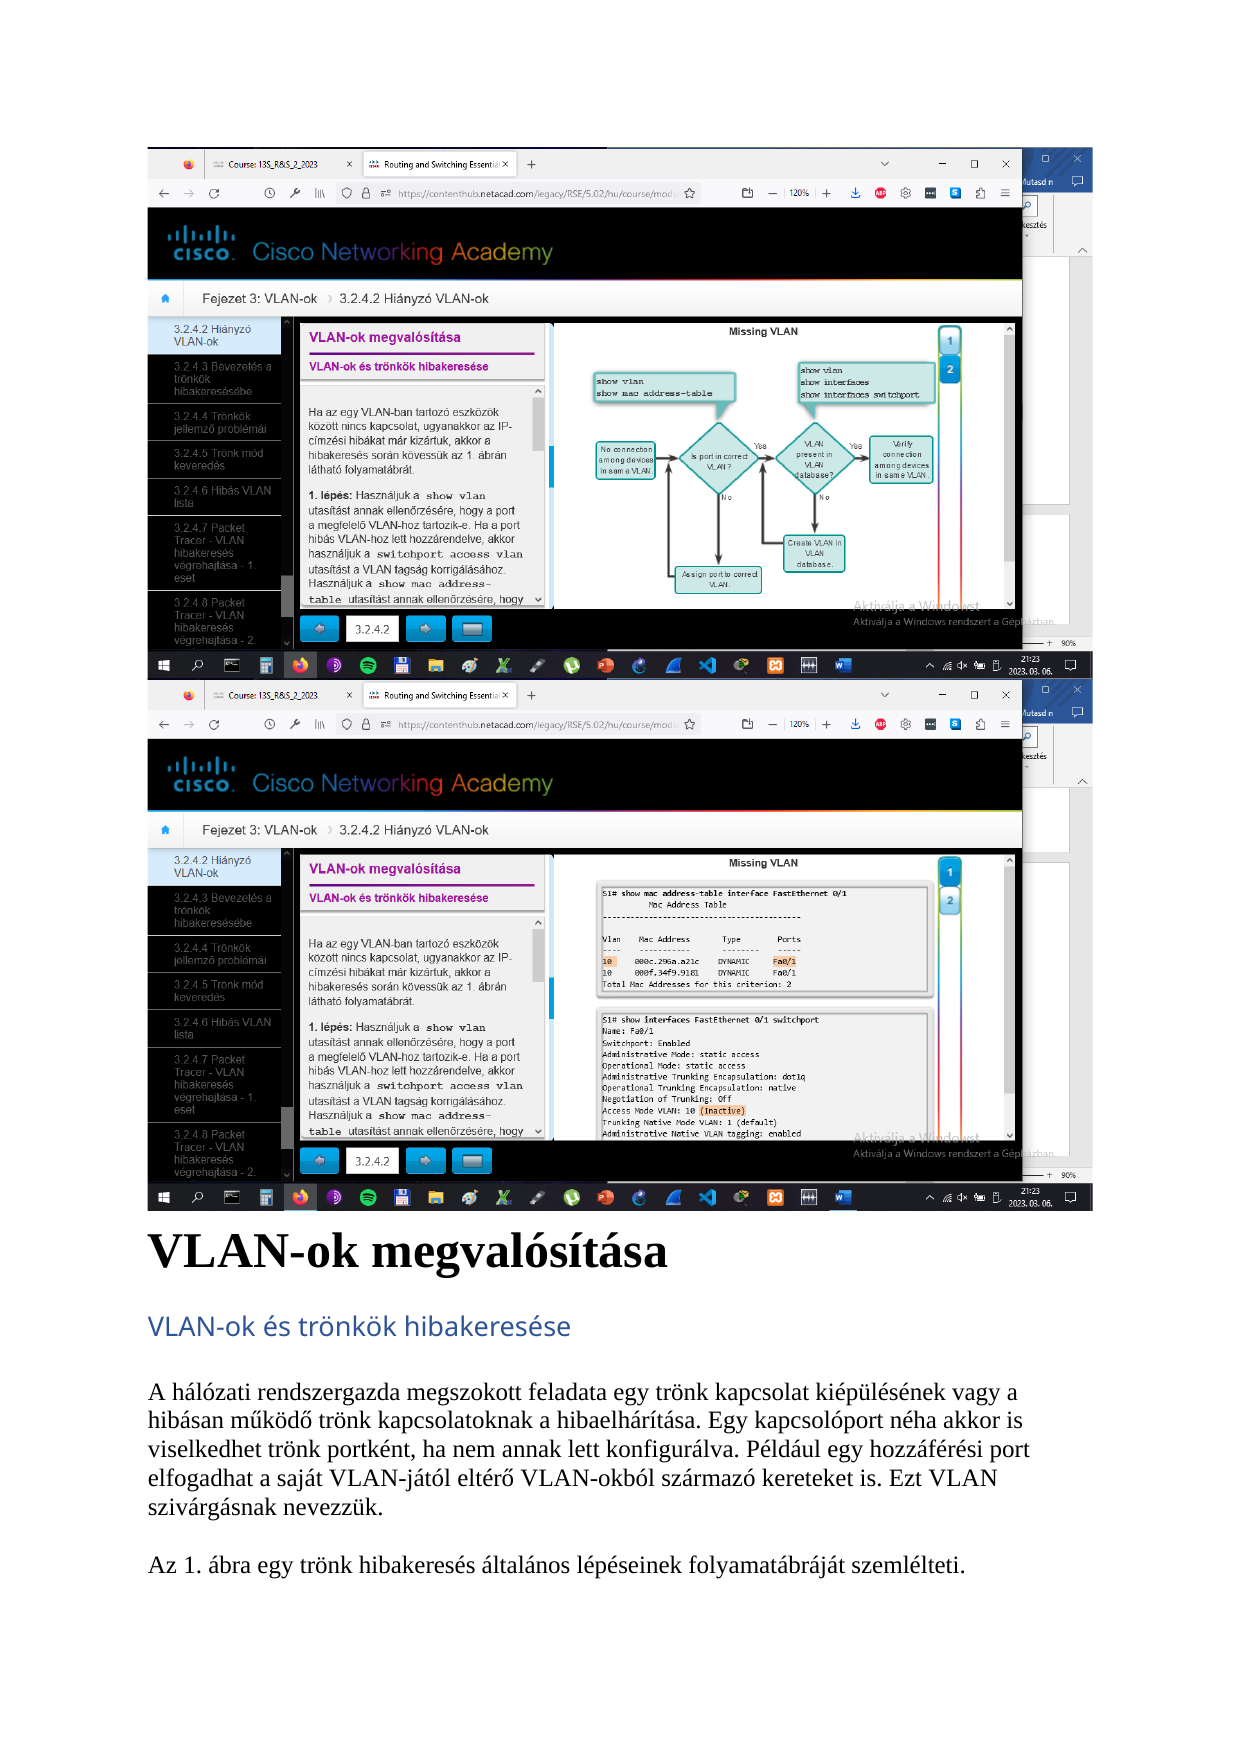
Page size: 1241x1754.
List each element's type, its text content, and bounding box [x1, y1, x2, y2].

text A hálózati rendszergazda megszokott feladata egy trönk kapcsolat kiépülésének vagy a hibásan működő trönk kapcsolatoknak a hibaelhárítása. Egy kapcsolóport néha akkor is viselkedhet trönk portként, ha nem annak lett konfigurálva. Például egy hozzáférési port elfogadhat a saját VLAN-jától eltérő VLAN-okból származó kereteket is. Ezt VLAN szivárgásnak nevezzük. [148, 1377, 1093, 1521]
text Az 1. ábra egy trönk hibakeresés általános lépéseinek folyamatábráját szemlélteti. [148, 1550, 1093, 1578]
picture [147, 147, 1093, 1211]
subtitle VLAN-ok megvalósítása [148, 1211, 1093, 1279]
subtitle VLAN-ok és trönkök hibakeresése [148, 1308, 1093, 1345]
